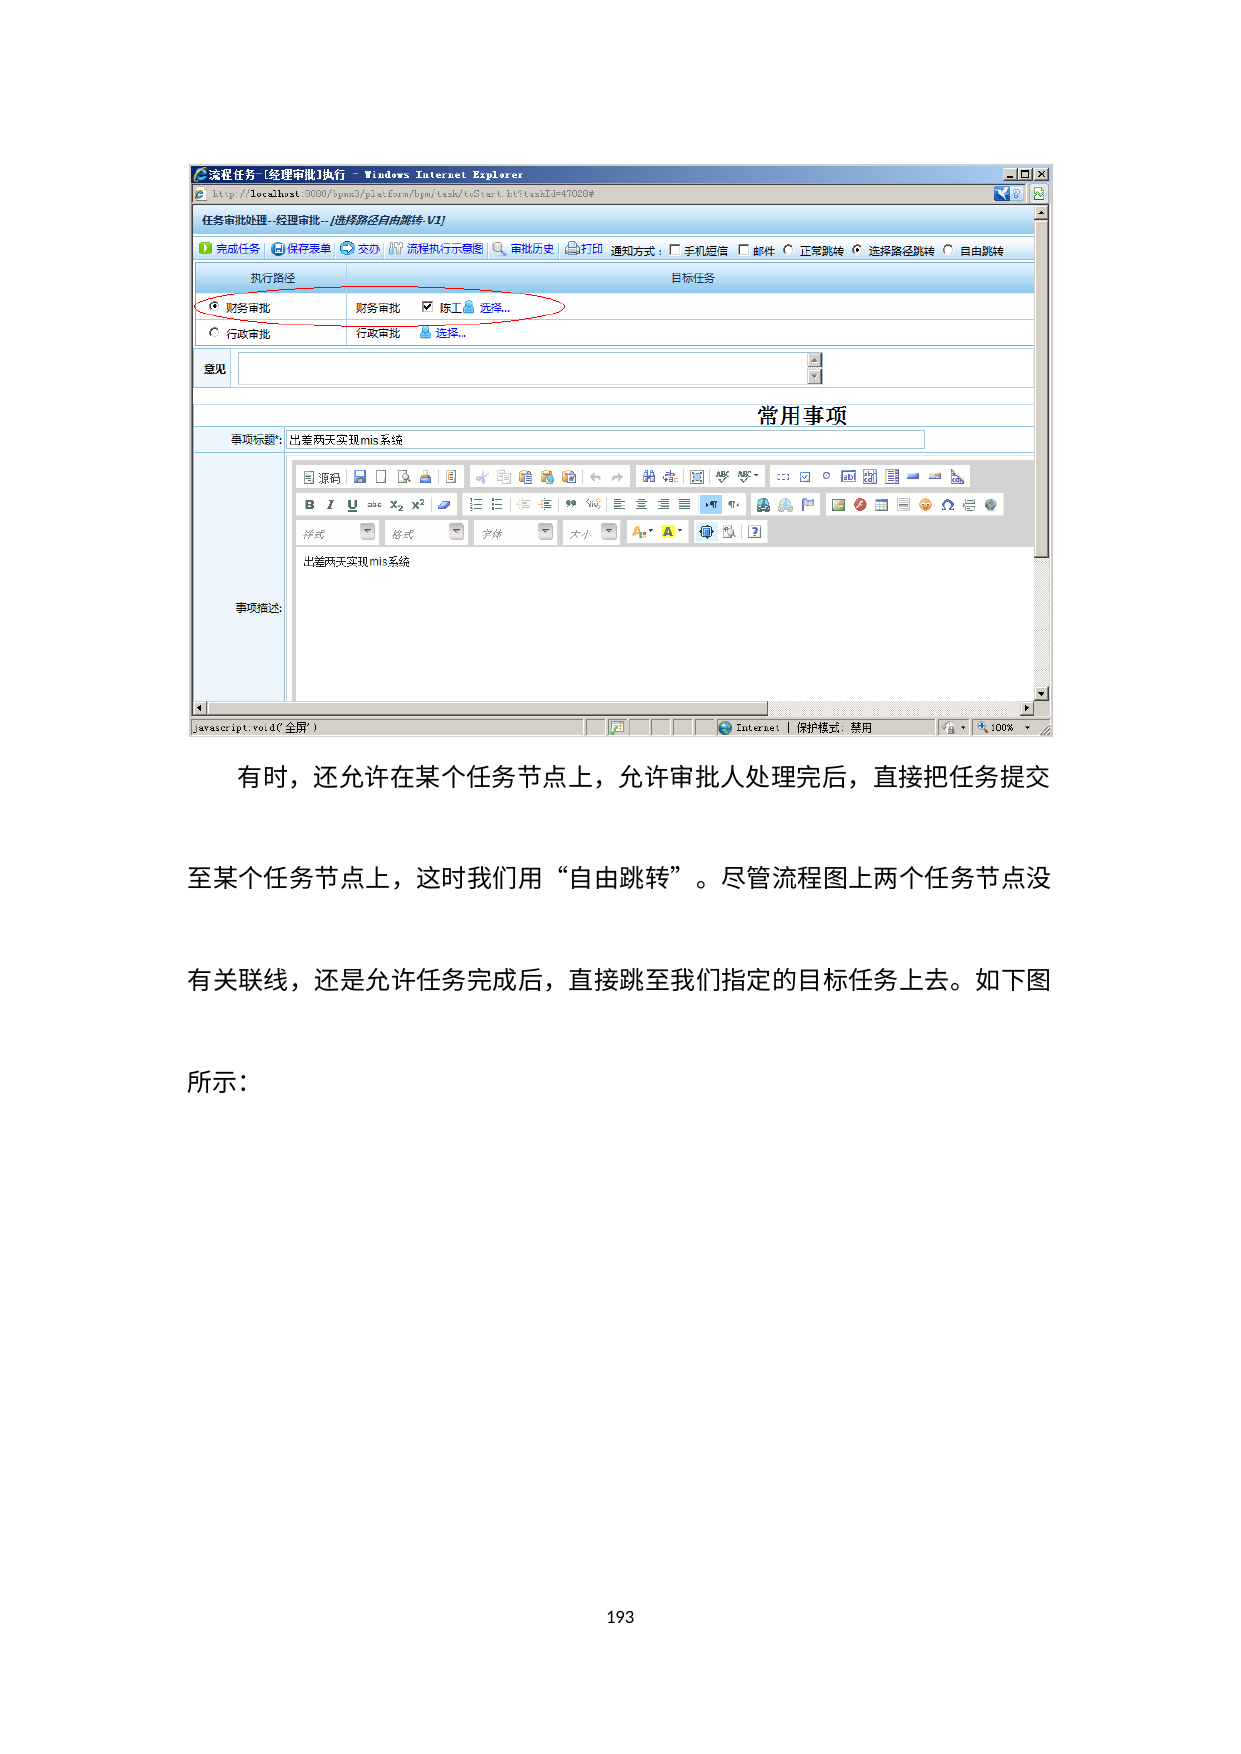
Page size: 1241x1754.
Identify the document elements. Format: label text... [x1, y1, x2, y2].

picture [187, 163, 1053, 737]
text 有时，还允许在某个任务节点上，允许审批人处理完后，直接把任务提交至某个任务节点上，这时我们用“自由跳转”。尽管流程图上两个任务节点没有关联线，还是允许任务完成后，直接跳至我们指定的目标任务上去。如下图所示： [187, 741, 1053, 1115]
